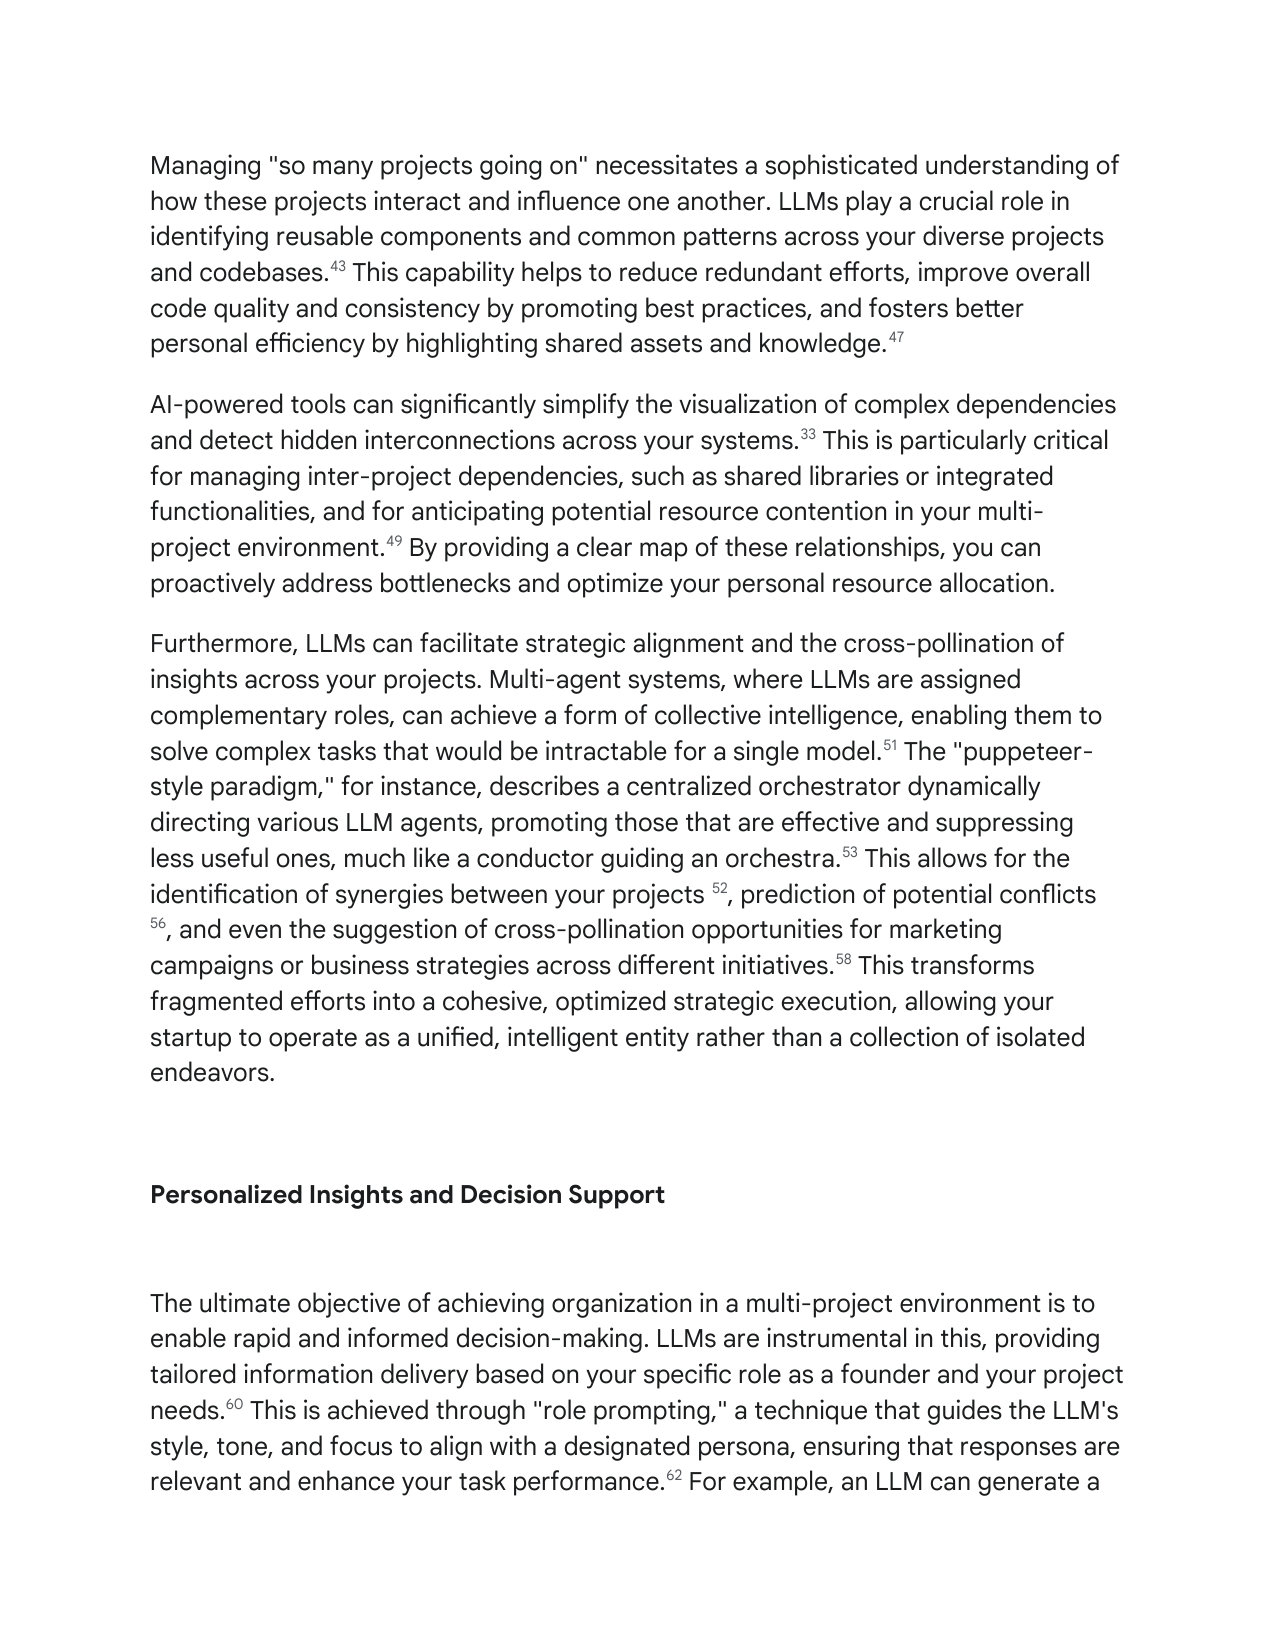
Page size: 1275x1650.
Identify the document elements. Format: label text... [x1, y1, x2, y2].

text Managing "so many projects going on" necessitates a sophisticated understanding of how these projects interact and influence one another. LLMs play a crucial role in identifying reusable components and common patterns across your diverse projects and codebases.43 This capability helps to reduce redundant efforts, improve overall code quality and consistency by promoting best practices, and fosters better personal efficiency by highlighting shared assets and knowledge.47 [150, 150, 1125, 360]
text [150, 1288, 1125, 1498]
text AI-powered tools can significantly simplify the visualization of complex dependencies and detect hidden interconnections across your systems.33 This is particularly critical for managing inter-project dependencies, such as shared libraries or integrated functionalities, and for anticipating potential resource contention in your multi-project environment.49 By providing a clear map of these relationships, you can proactively address bottlenecks and optimize your personal resource allocation. [150, 389, 1125, 599]
text Furthermore, LLMs can facilitate strategic alignment and the cross-pollination of insights across your projects. Multi-agent systems, where LLMs are assigned complementary roles, can achieve a form of collective intelligence, enabling them to solve complex tasks that would be intractable for a single model.51 The "puppeteer-style paradigm," for instance, describes a centralized orchestrator dynamically directing various LLM agents, promoting those that are effective and suppressing less useful ones, much like a conductor guiding an orchestra.53 This allows for the identification of synergies between your projects 52, prediction of potential conflicts 56, and even the suggestion of cross-pollination opportunities for marketing campaigns or business strategies across different initiatives.58 This transforms fragmented efforts into a cohesive, optimized strategic execution, allowing your startup to operate as a unified, intelligent entity rather than a collection of isolated endeavors. [150, 629, 1125, 1089]
subtitle Personalized Insights and Decision Support [150, 1179, 1125, 1210]
